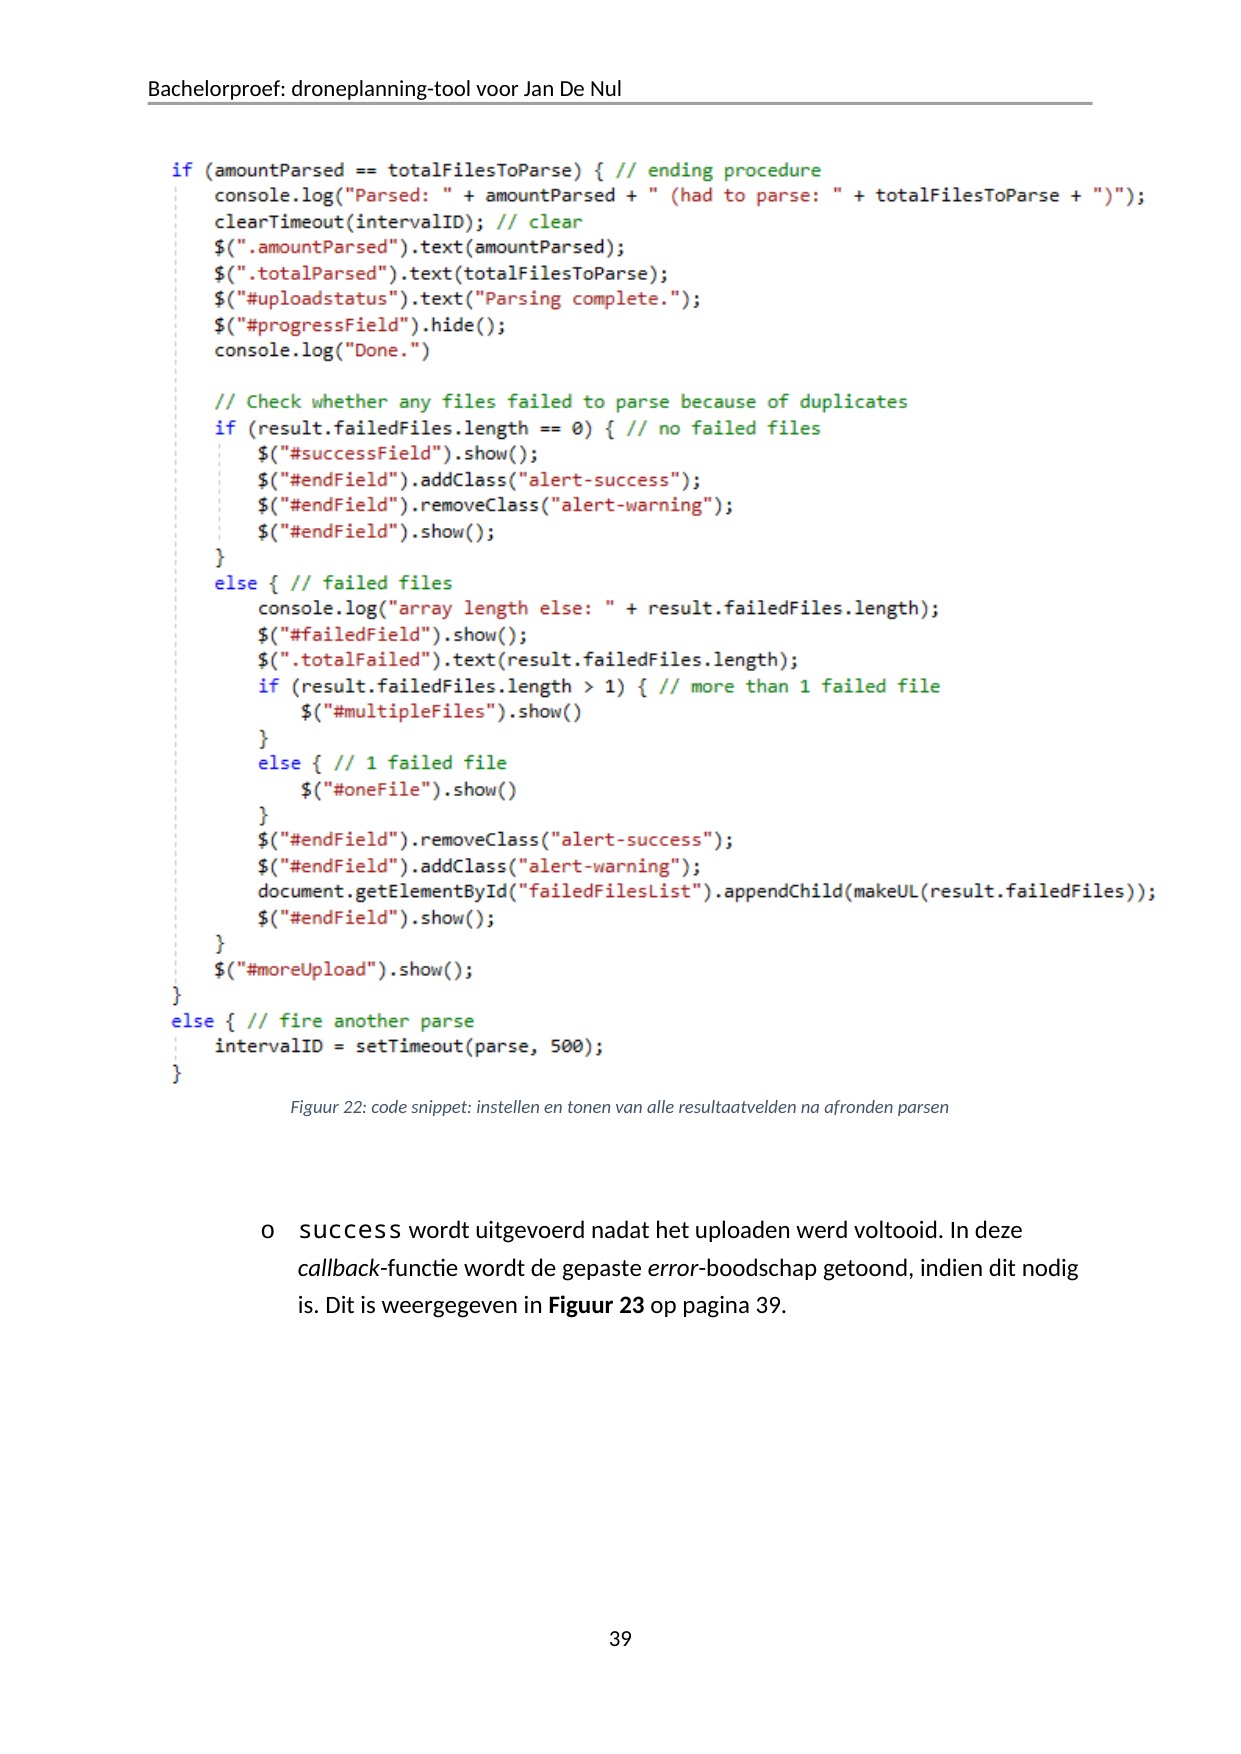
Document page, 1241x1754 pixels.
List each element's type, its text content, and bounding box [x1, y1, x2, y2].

text Figuur 22: code snippet: instellen en tonen van alle resultaatvelden na afronden parsen [148, 1095, 1093, 1118]
list success wordt uitgevoerd nadat het uploaden werd voltooid. In deze callback-functie wordt de gepaste error-boodschap getoond, indien dit nodig is. Dit is weergegeven in Figuur 23 op pagina 39. [260, 1212, 1093, 1319]
picture [147, 147, 1168, 1090]
